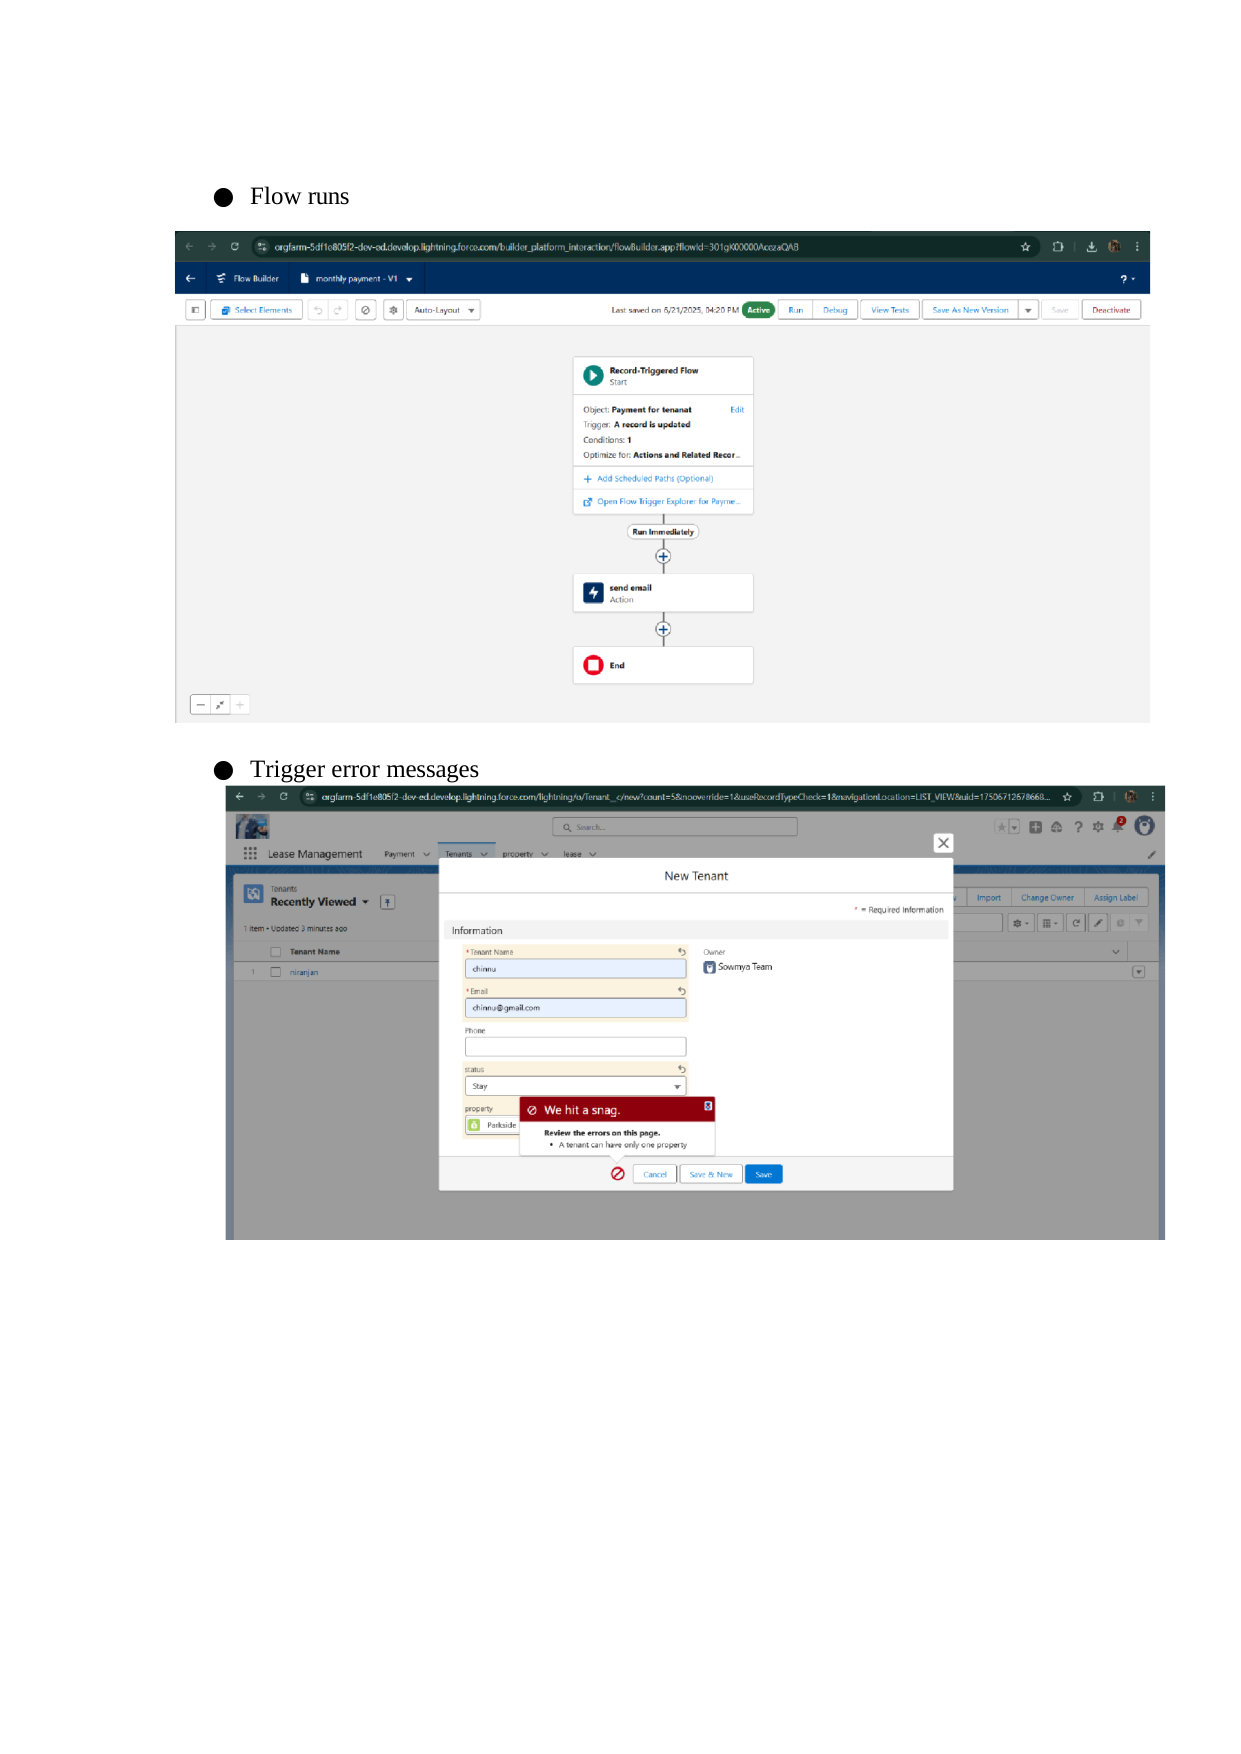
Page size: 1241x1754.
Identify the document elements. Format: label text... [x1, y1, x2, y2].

picture [225, 785, 1166, 1240]
list Trigger error messages [212, 751, 1090, 785]
list Flow runs [212, 177, 1090, 211]
picture [174, 231, 1150, 723]
